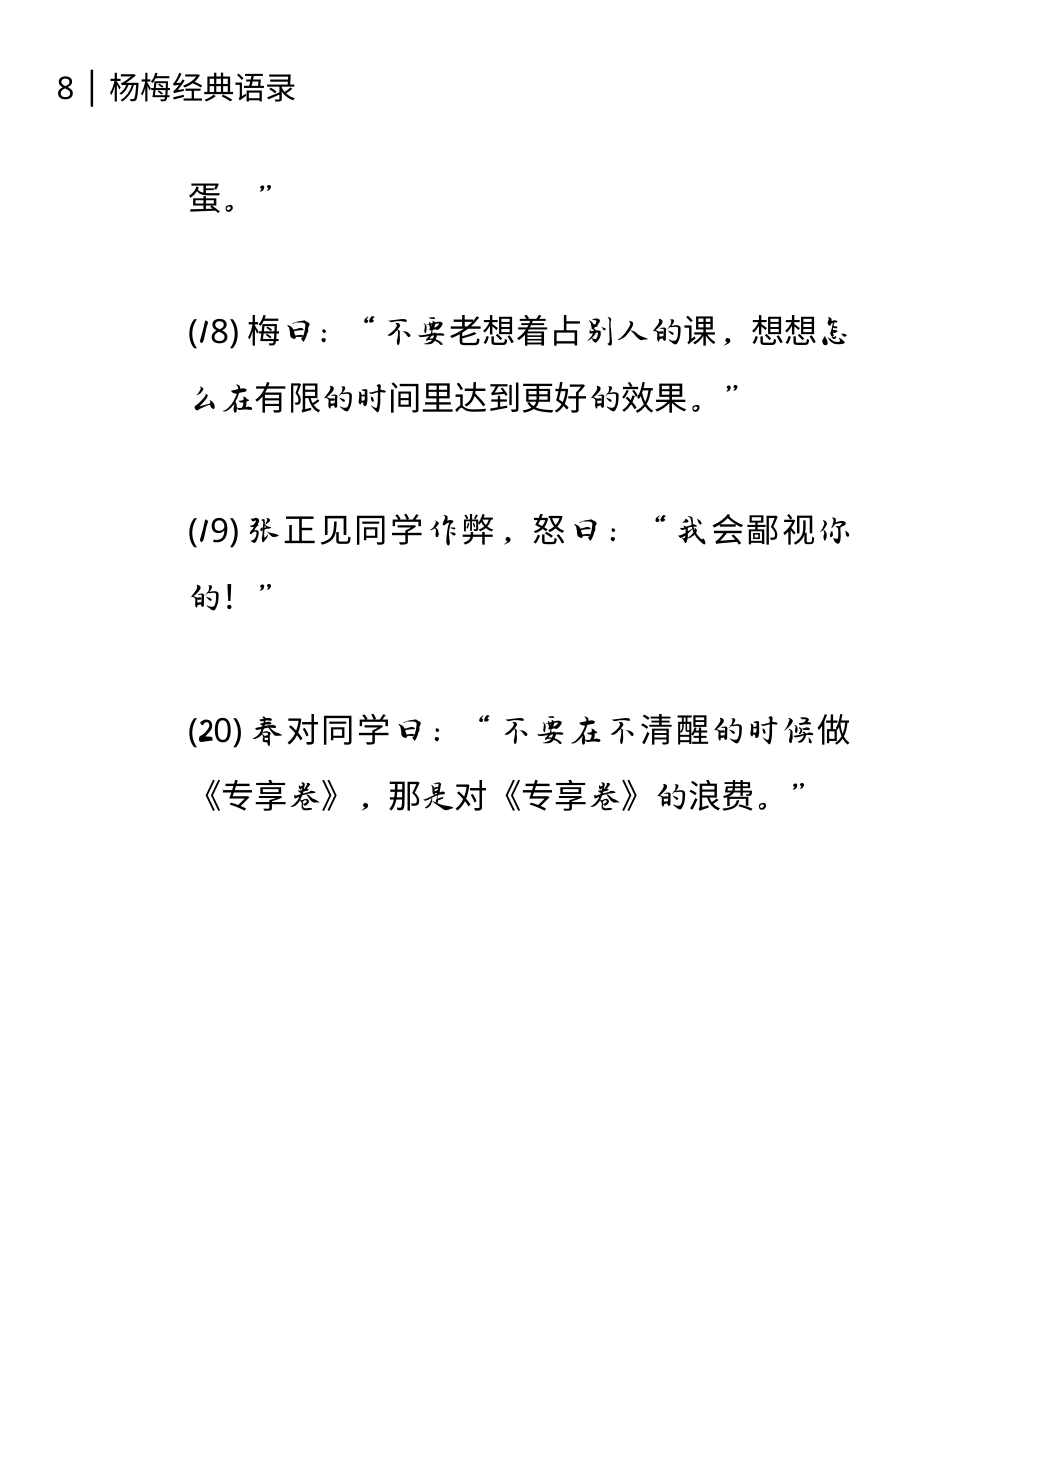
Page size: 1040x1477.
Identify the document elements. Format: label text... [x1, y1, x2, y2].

list 梅曰：“不要老想着占别人的课，想想怎么在有限的时间里达到更好的效果。” [188, 299, 852, 432]
list 张正见同学作弊，怒曰：“我会鄙视你的！” [188, 499, 852, 632]
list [188, 166, 852, 233]
list 春对同学曰：“不要在不清醒的时候做《专享卷》，那是对《专享卷》的浪费。” [188, 698, 852, 831]
